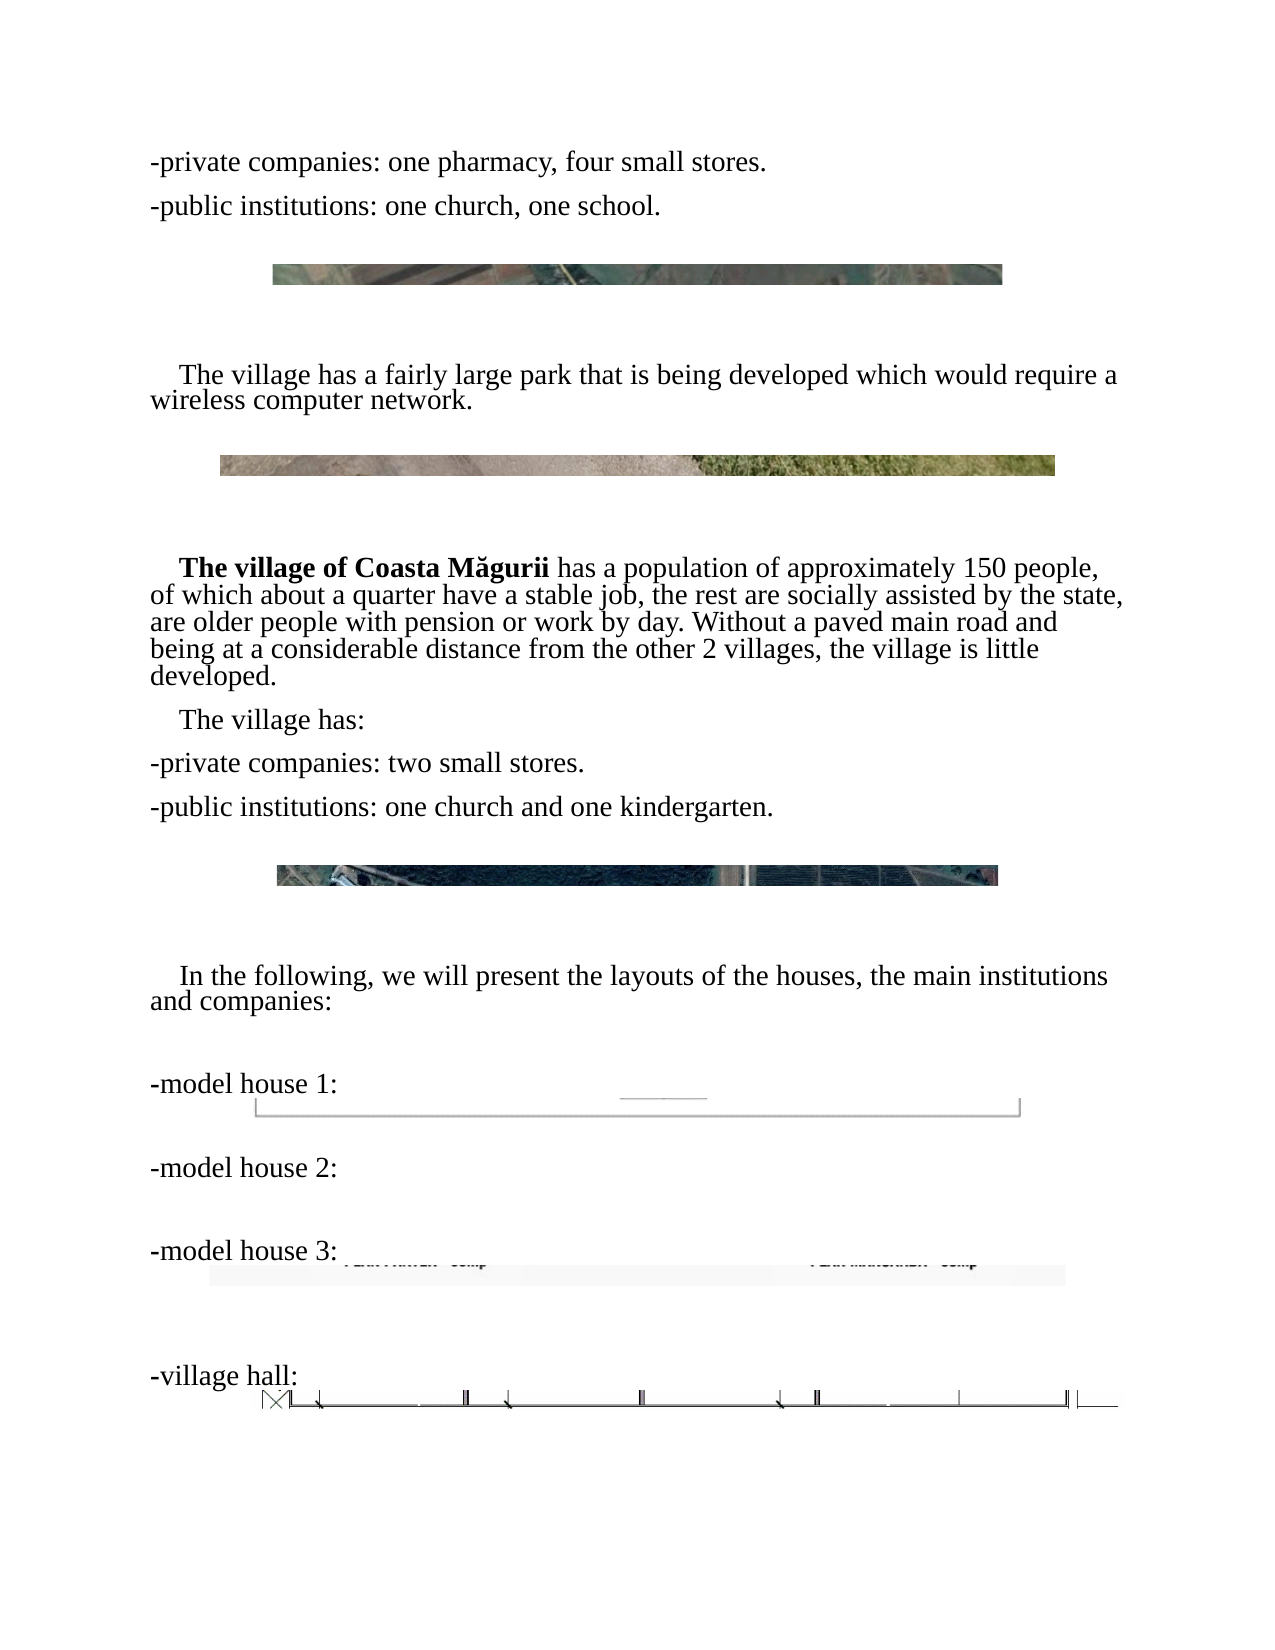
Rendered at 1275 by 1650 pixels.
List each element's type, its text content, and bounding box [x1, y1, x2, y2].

text -model house 1: [150, 1074, 1125, 1099]
text In the following, we will present the layouts of the houses, the main institutions and companies: [150, 965, 1125, 1015]
text -public institutions: one church and one kindergarten. [150, 795, 1125, 822]
text The village of Coasta Măgurii has a population of approximately 150 people, of which about a quarter have a stable job, the rest are socially assisted by the state, are older people with pension or work by day. Without a paved main road and being at a considerable distance from the other 2 villages, the village is little developed. [150, 556, 1125, 691]
text -model house 3: [150, 1240, 1125, 1265]
text -village hall: [150, 1365, 1125, 1390]
text The village has a fairly large park that is being developed which would require a wireless computer network. [150, 364, 1125, 414]
text -model house 2: [150, 1157, 1125, 1182]
text -private companies: two small stores. [150, 751, 1125, 778]
text -public institutions: one church, one school. [150, 194, 1125, 221]
text -private companies: one pharmacy, four small stores. [150, 150, 1125, 177]
text The village has: [150, 707, 1125, 734]
